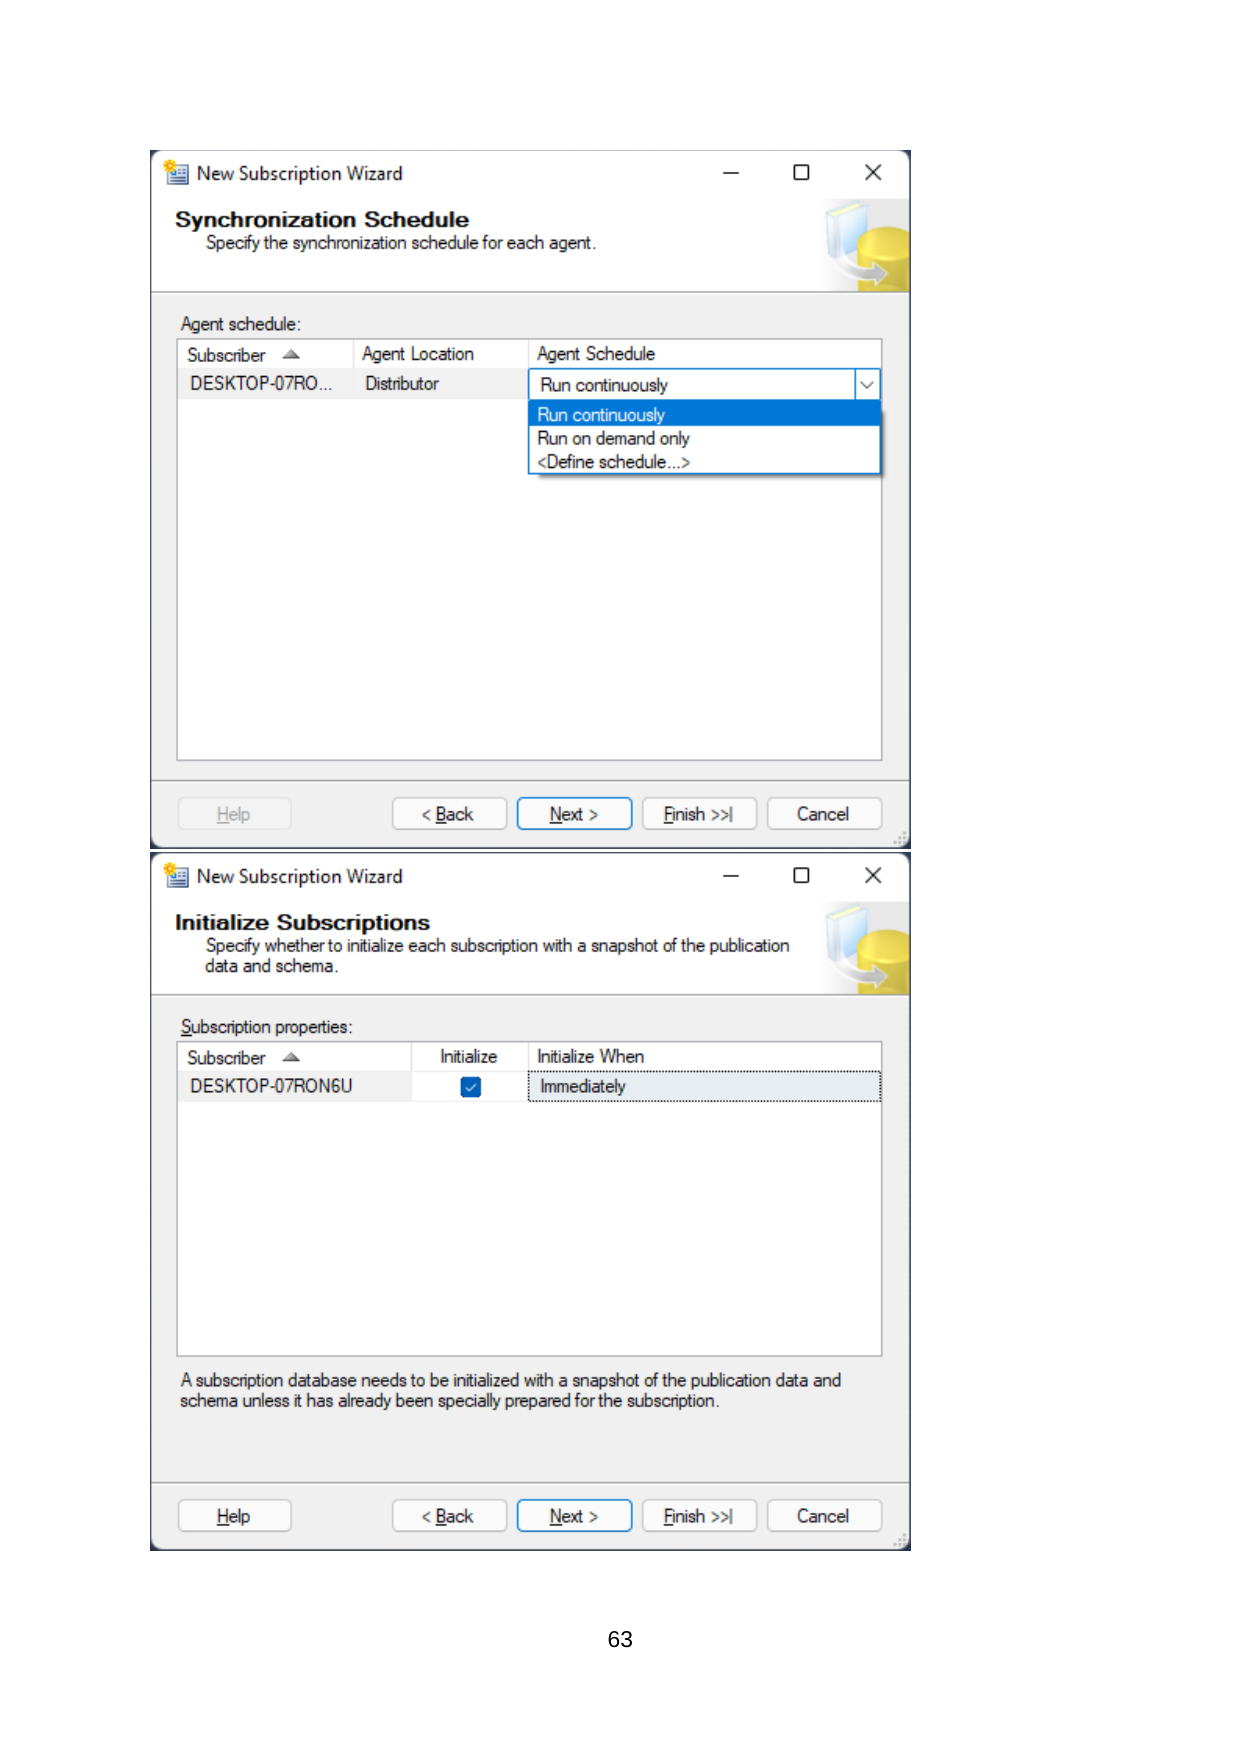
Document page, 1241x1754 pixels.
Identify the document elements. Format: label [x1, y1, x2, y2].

picture [150, 150, 911, 849]
picture [150, 852, 911, 1551]
